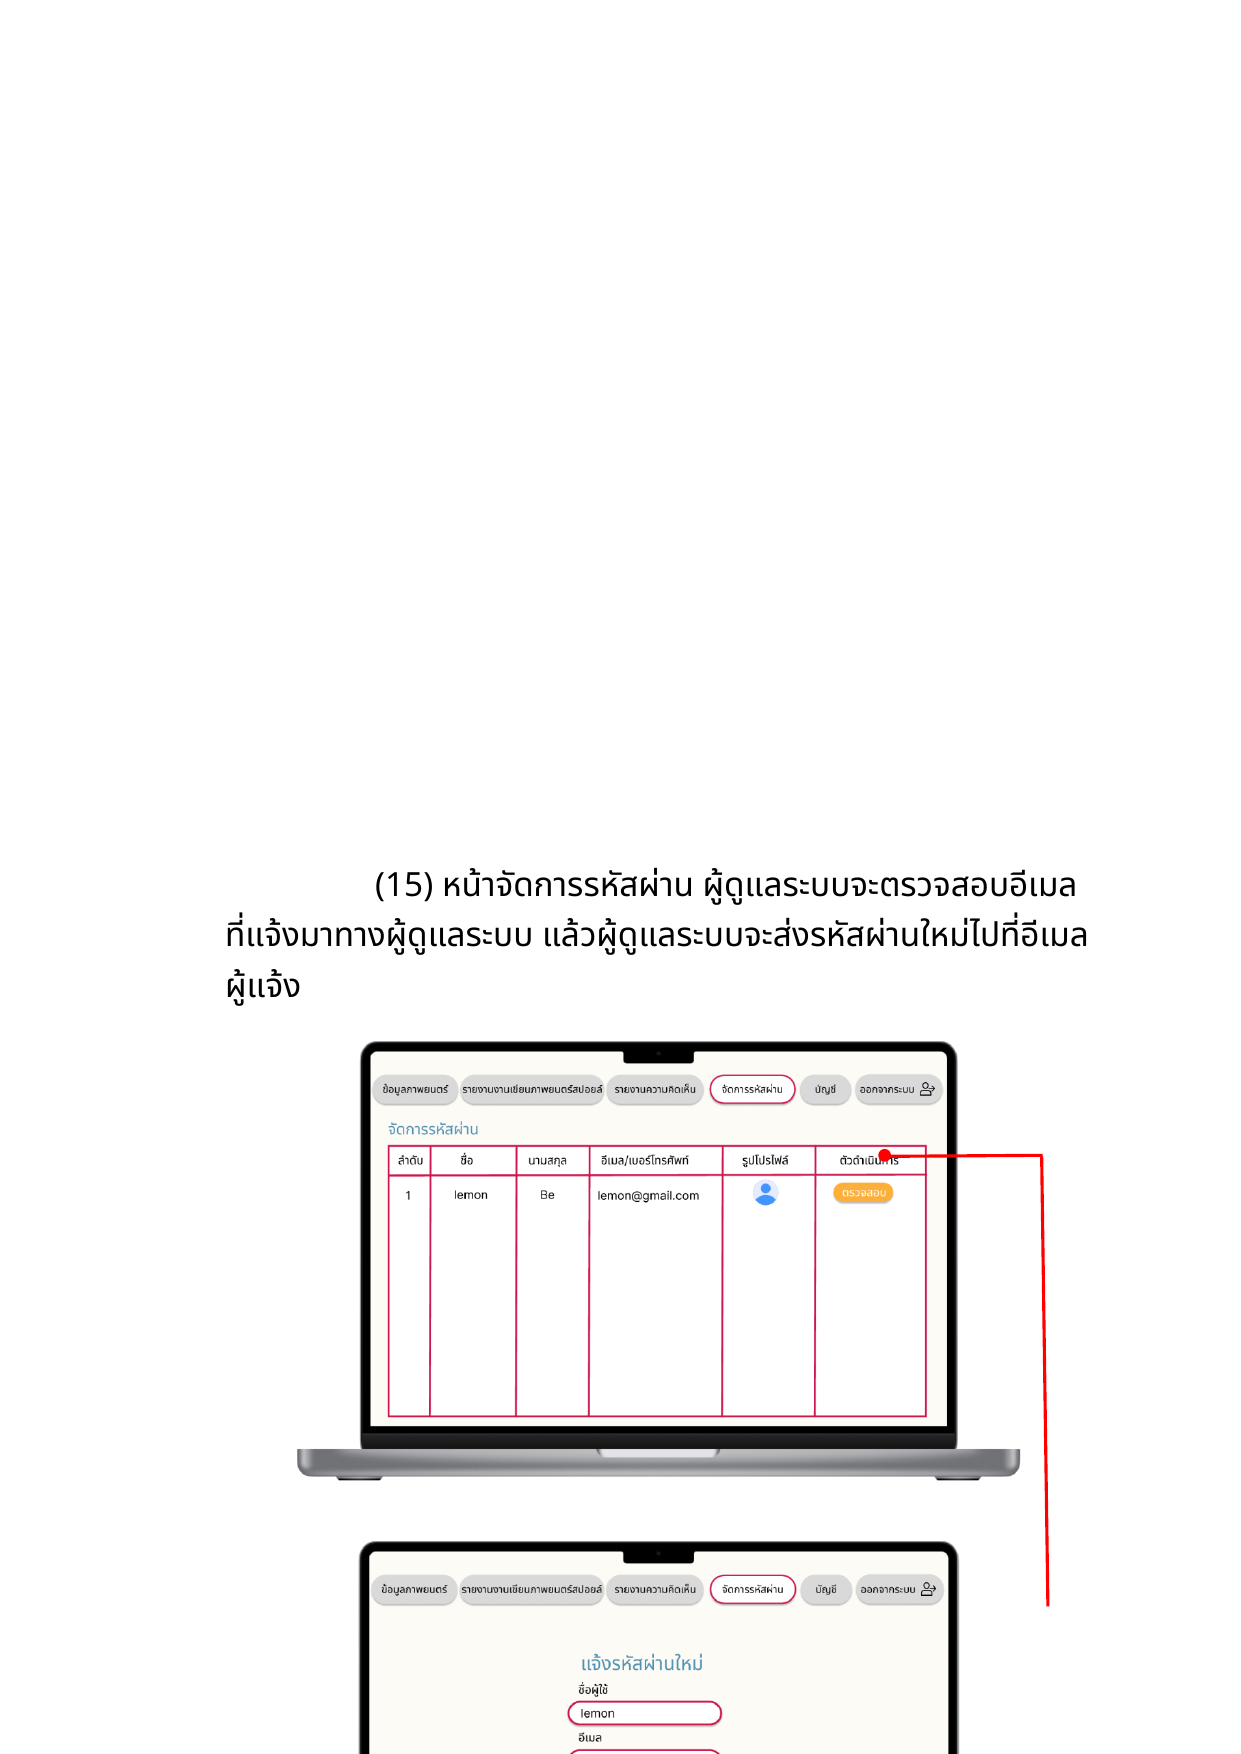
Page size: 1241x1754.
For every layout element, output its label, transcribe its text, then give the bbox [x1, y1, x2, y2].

picture [293, 1035, 1022, 1485]
text (15) หน้าจัดการรหัสผ่าน ผู้ดูแลระบบจะตรวจสอบอีเมลที่แจ้งมาทางผู้ดูแลระบบ แล้วผู้ดูแลระบบจะส่งรหัสผ่านใหม่ไปที่อีเมลผู้แจ้ง [225, 861, 1090, 1012]
picture [291, 1536, 1024, 1754]
